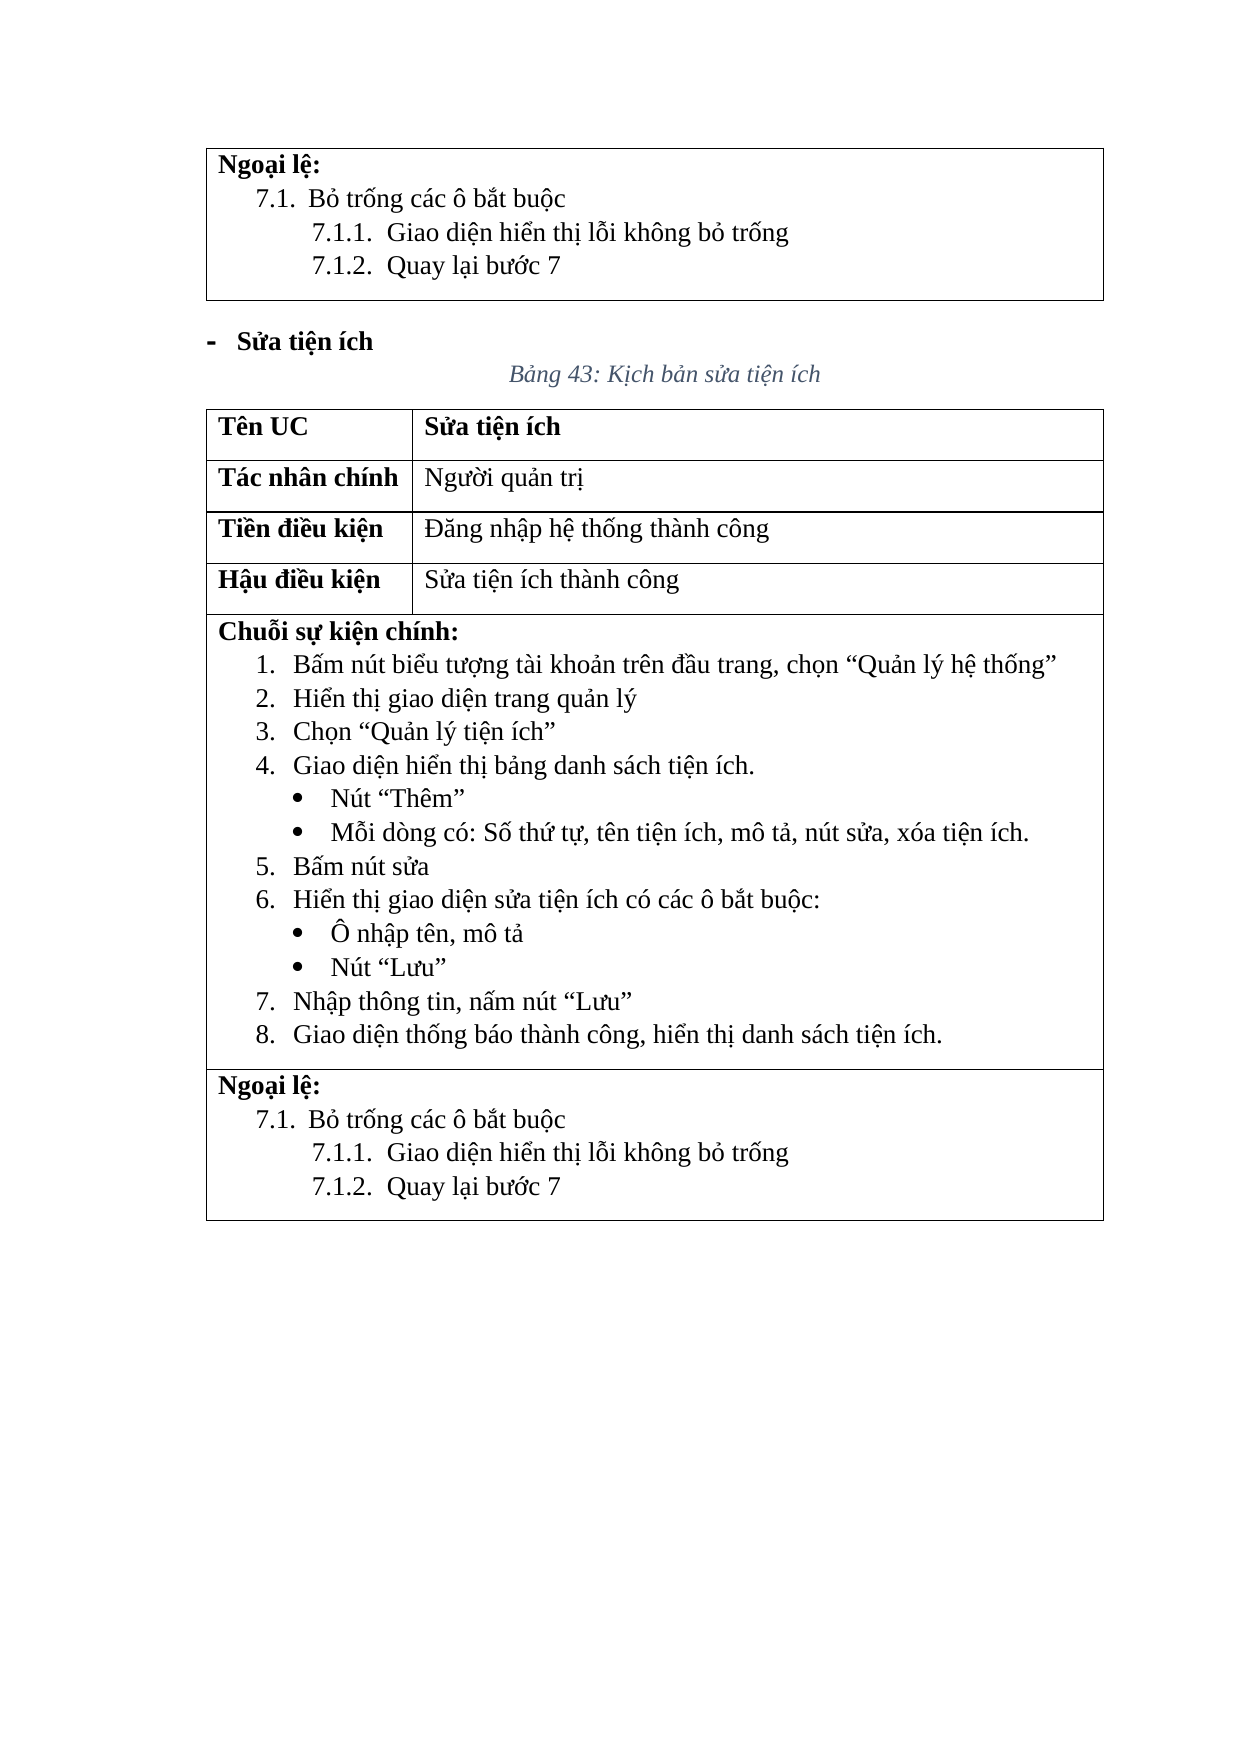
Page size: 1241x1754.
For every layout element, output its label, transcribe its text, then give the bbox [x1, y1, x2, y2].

table_cell Ngoại lệ: Bỏ trống các ô bắt buộc Giao diện hiển thị lỗi không bỏ trống Quay lại bước 7 [207, 1070, 1103, 1220]
table_cell Sửa tiện ích thành công [413, 564, 1103, 614]
table_cell Hậu điều kiện [207, 564, 412, 614]
table_cell Đăng nhập hệ thống thành công [413, 513, 1103, 563]
table_cell Người quản trị [413, 461, 1103, 511]
table_cell Chuỗi sự kiện chính: Bấm nút biểu tượng tài khoản trên đầu trang, chọn “Quản lý hệ thống” Hiển thị giao diện trang quản lý Chọn “Quản lý tiện ích” Giao diện hiển thị bảng danh sách tiện ích. Nút “Thêm” Mỗi dòng có: Số thứ tự, tên tiện ích, mô tả, nút sửa, xóa tiện ích. Bấm nút sửa Hiển thị giao diện sửa tiện ích có các ô bắt buộc: Ô nhập tên, mô tả Nút “Lưu” Nhập thông tin, nấm nút “Lưu” Giao diện thống báo thành công, hiển thị danh sách tiện ích. [207, 615, 1103, 1068]
table_cell Ngoại lệ: Bỏ trống các ô bắt buộc Giao diện hiển thị lỗi không bỏ trống Quay lại bước 7 [207, 149, 1103, 299]
text Bảng 43: Kịch bản sửa tiện ích [237, 359, 1093, 388]
list Sửa tiện ích [207, 326, 1093, 357]
table_header Tên UC [207, 410, 412, 460]
table_header Sửa tiện ích [413, 410, 1103, 460]
table_cell Tác nhân chính [207, 461, 412, 511]
table_cell Tiền điều kiện [207, 513, 412, 563]
